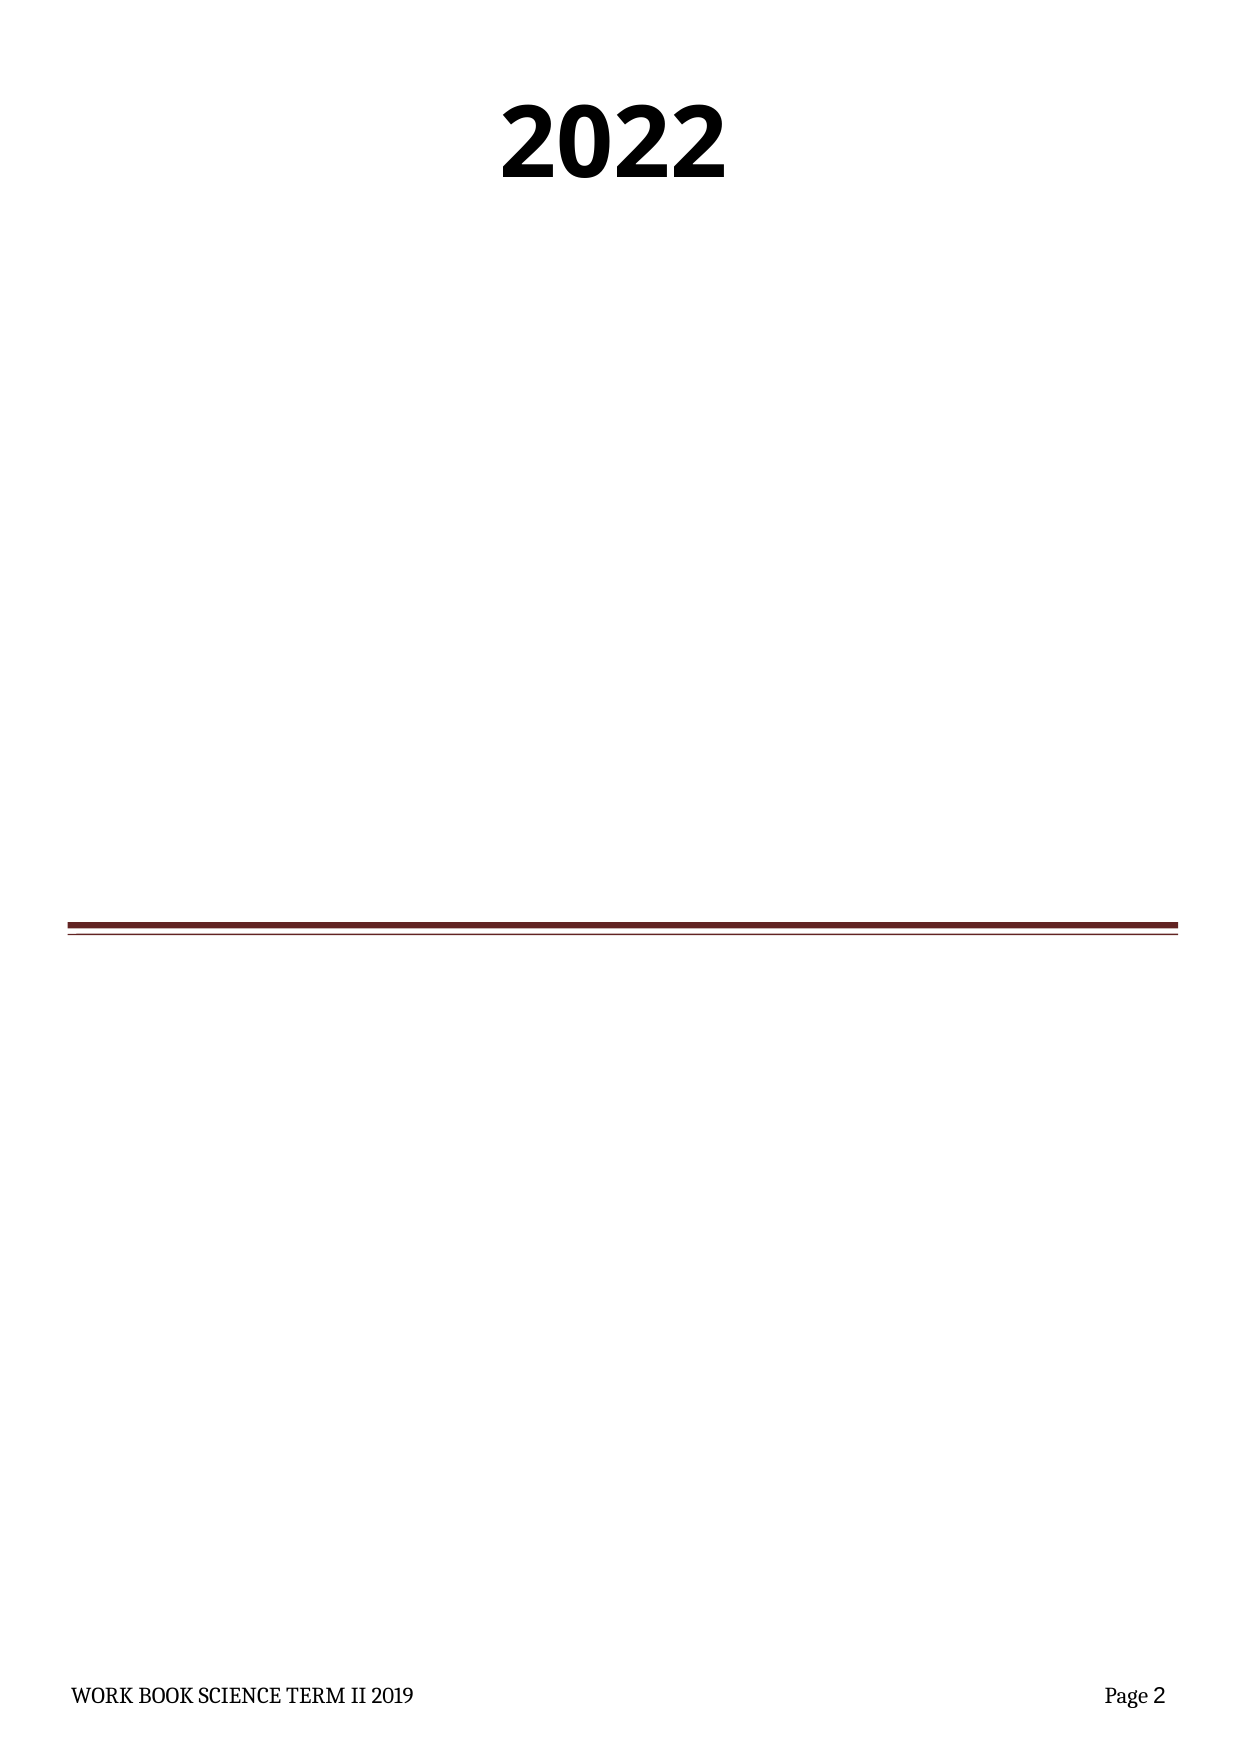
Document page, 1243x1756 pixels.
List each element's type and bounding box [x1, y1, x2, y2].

text [317, 71, 881, 207]
